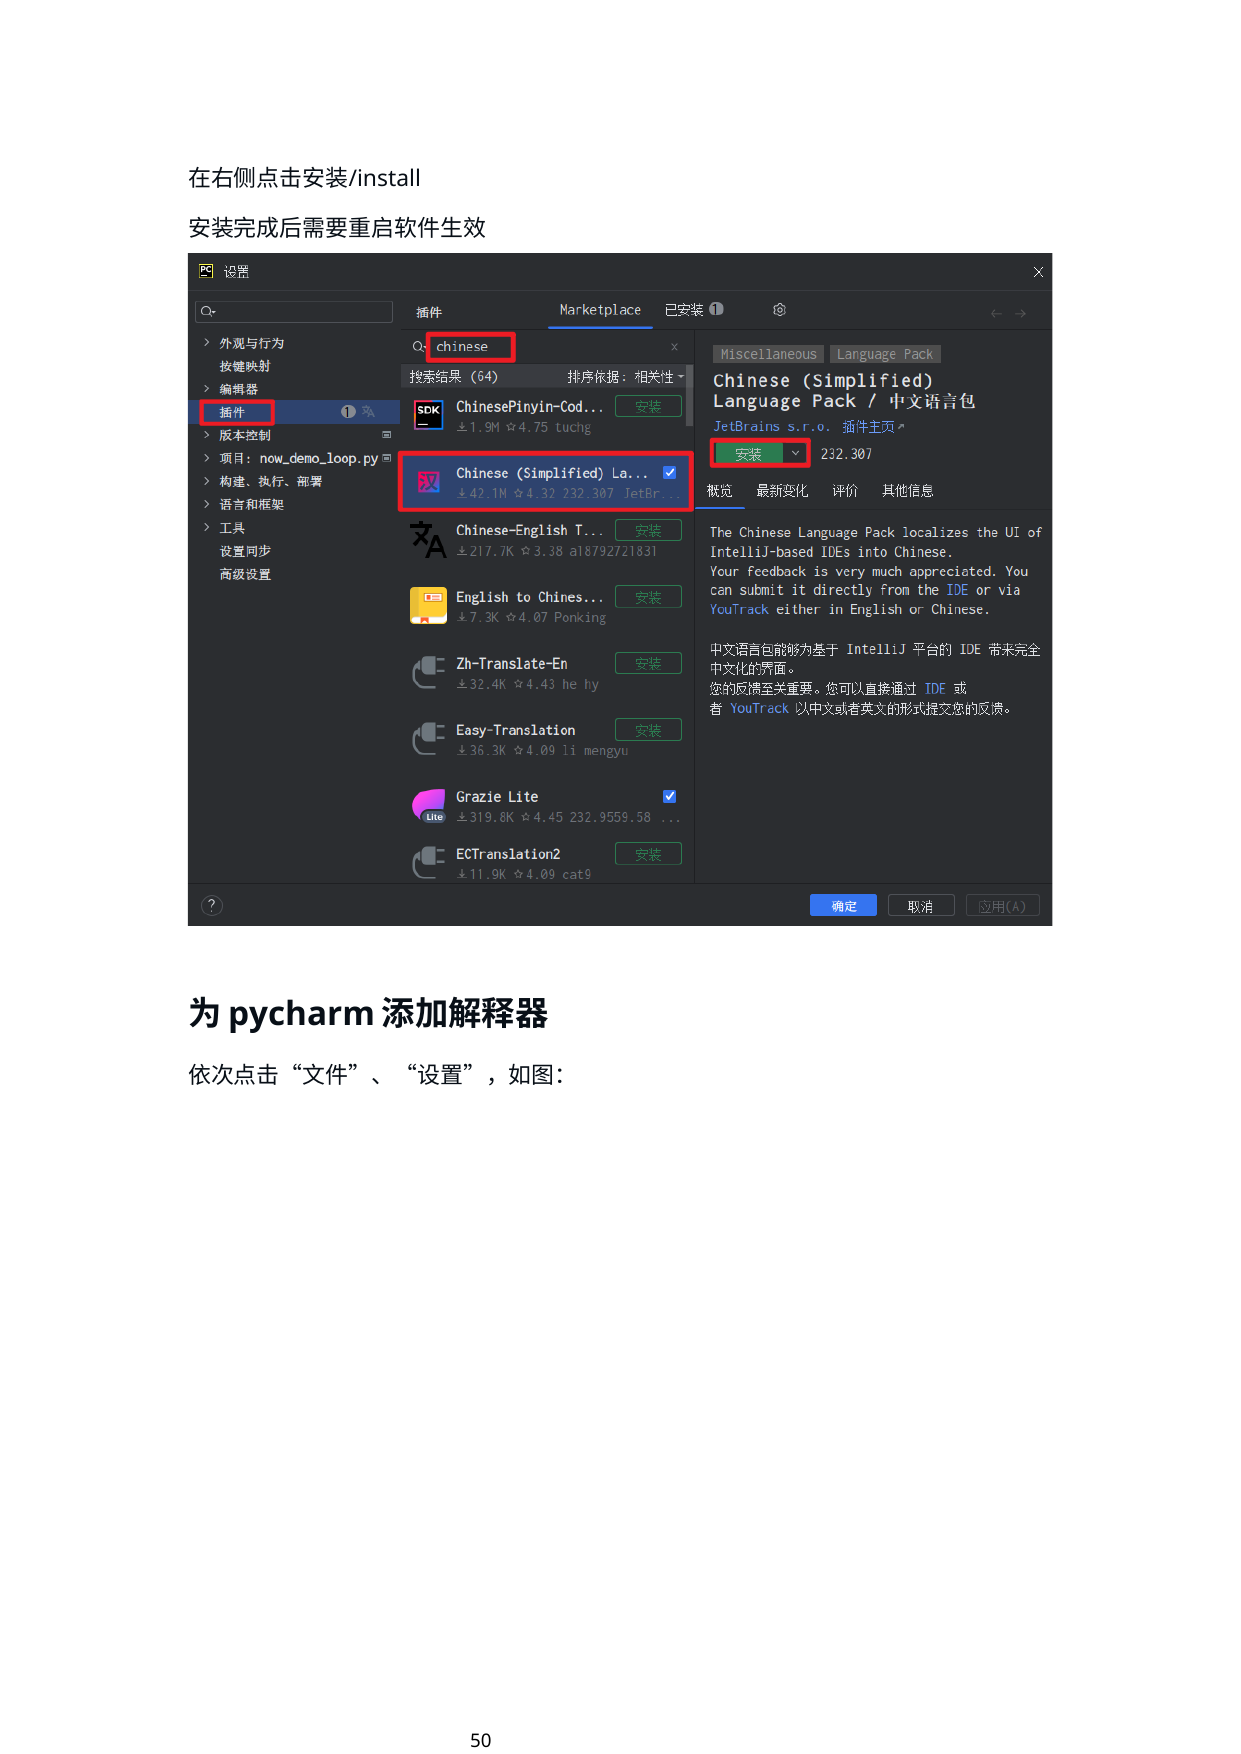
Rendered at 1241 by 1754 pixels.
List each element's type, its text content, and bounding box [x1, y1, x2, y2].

subtitle 为pycharm添加解释器 [188, 986, 1052, 1036]
picture [187, 253, 1053, 926]
text 在右侧点击安装/install [188, 152, 1052, 202]
text 安装完成后需要重启软件生效 [188, 202, 1052, 252]
text 依次点击“文件”、“设置”，如图： [188, 1049, 1052, 1099]
